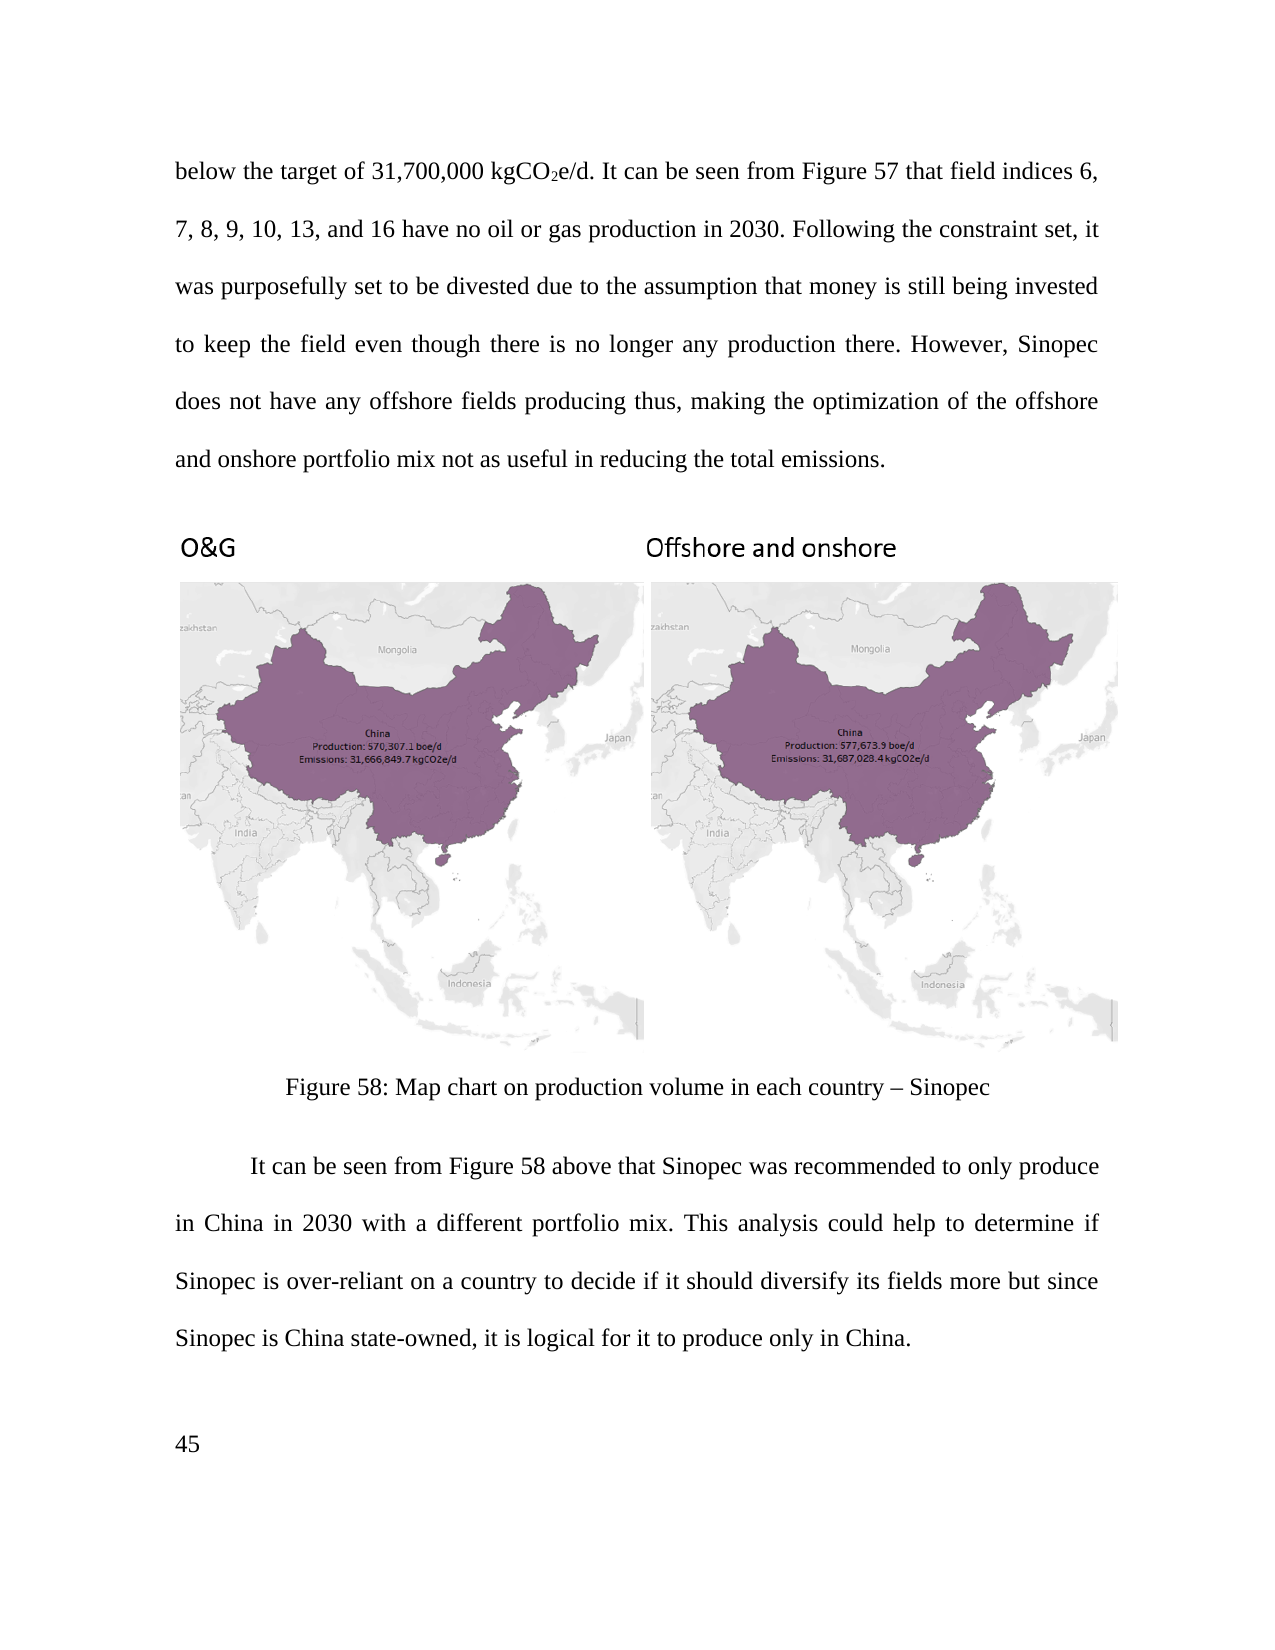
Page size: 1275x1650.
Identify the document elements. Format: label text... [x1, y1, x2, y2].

text It can be seen from Figure 58 above that Sinopec was recommended to only produce in China in 2030 with a different portfolio mix. This analysis could help to determine if Sinopec is over-reliant on a country to decide if it should diversify its fields more but since Sinopec is China state-owned, it is logical for it to produce only in China. [175, 1151, 1100, 1352]
text Figure 58: Map chart on production volume in each country – Sinopec [175, 1072, 1100, 1101]
picture [175, 530, 1120, 1058]
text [175, 156, 1100, 472]
